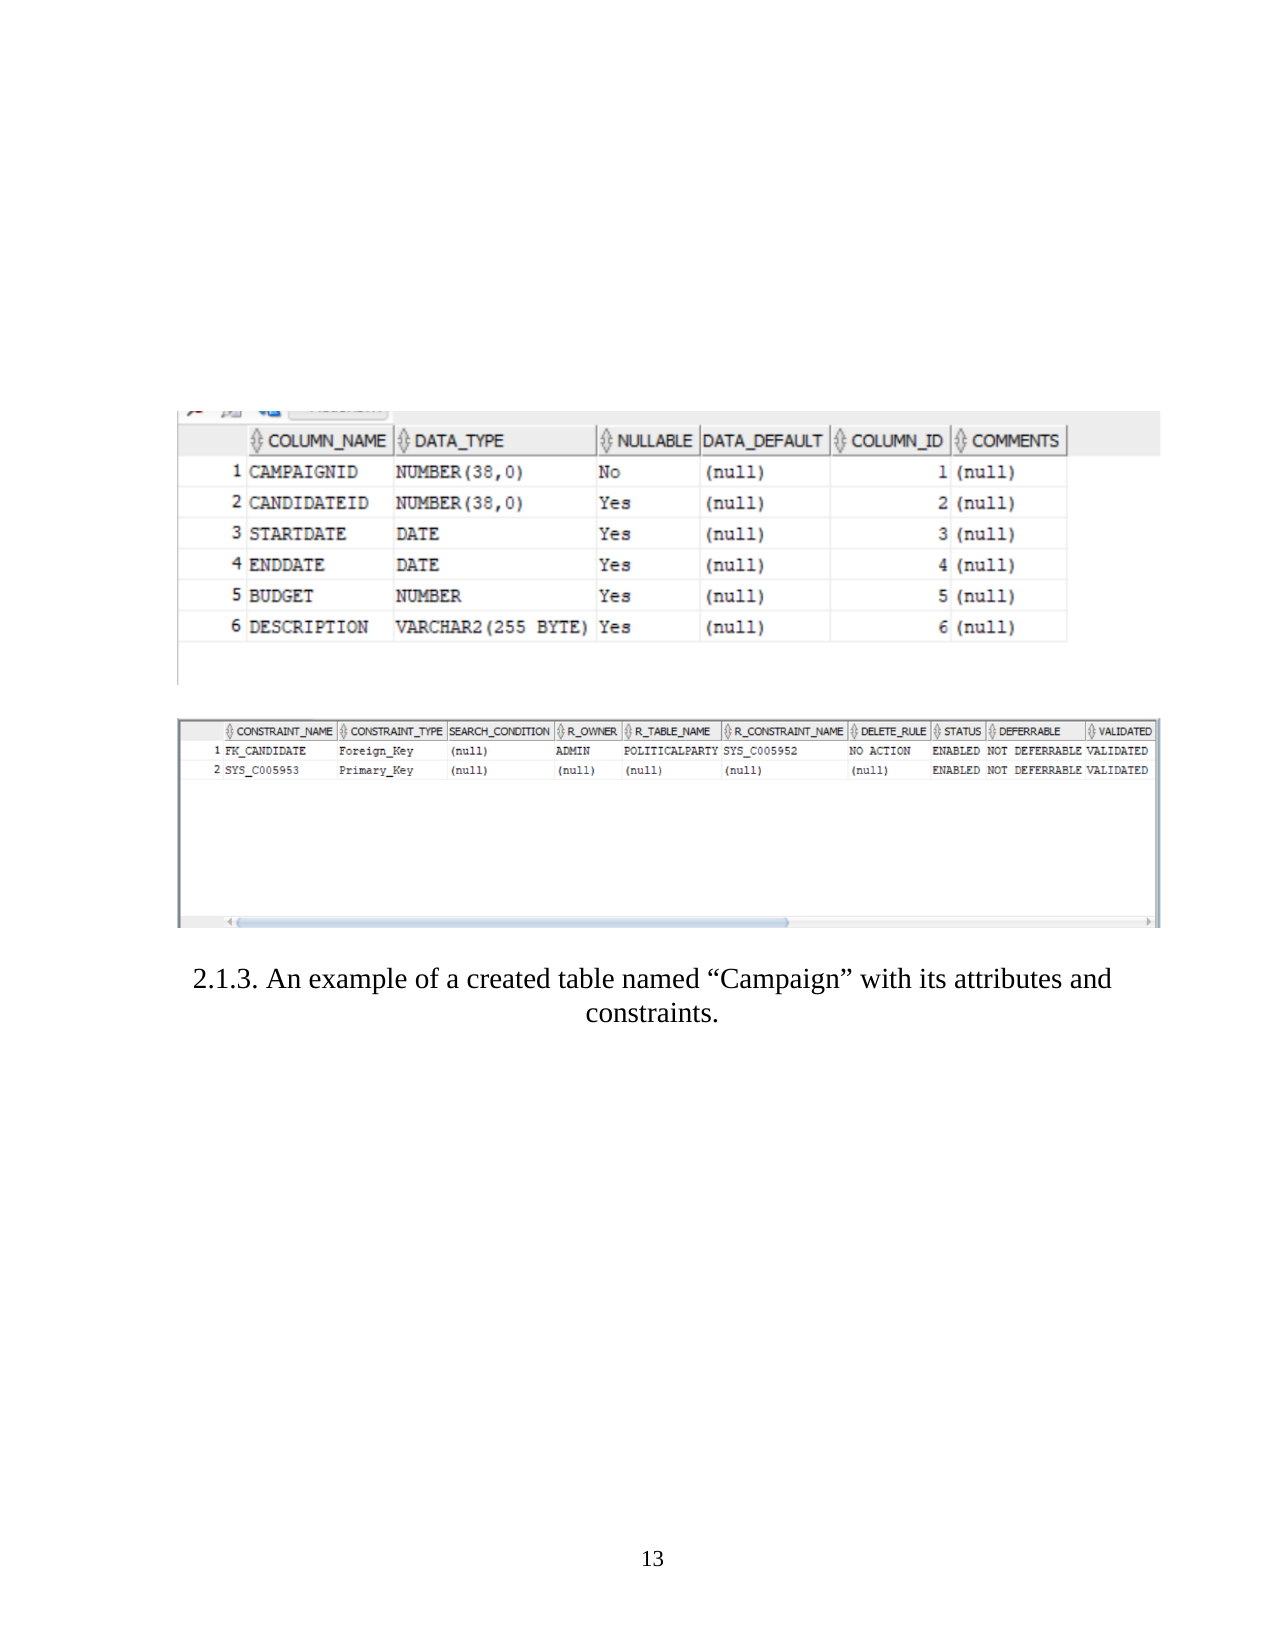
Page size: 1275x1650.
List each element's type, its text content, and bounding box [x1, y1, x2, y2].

picture [177, 718, 1161, 928]
list 2.1.3. An example of a created table named “Campaign” with its attributes and constraints. [177, 961, 1127, 1028]
picture [177, 411, 1161, 685]
